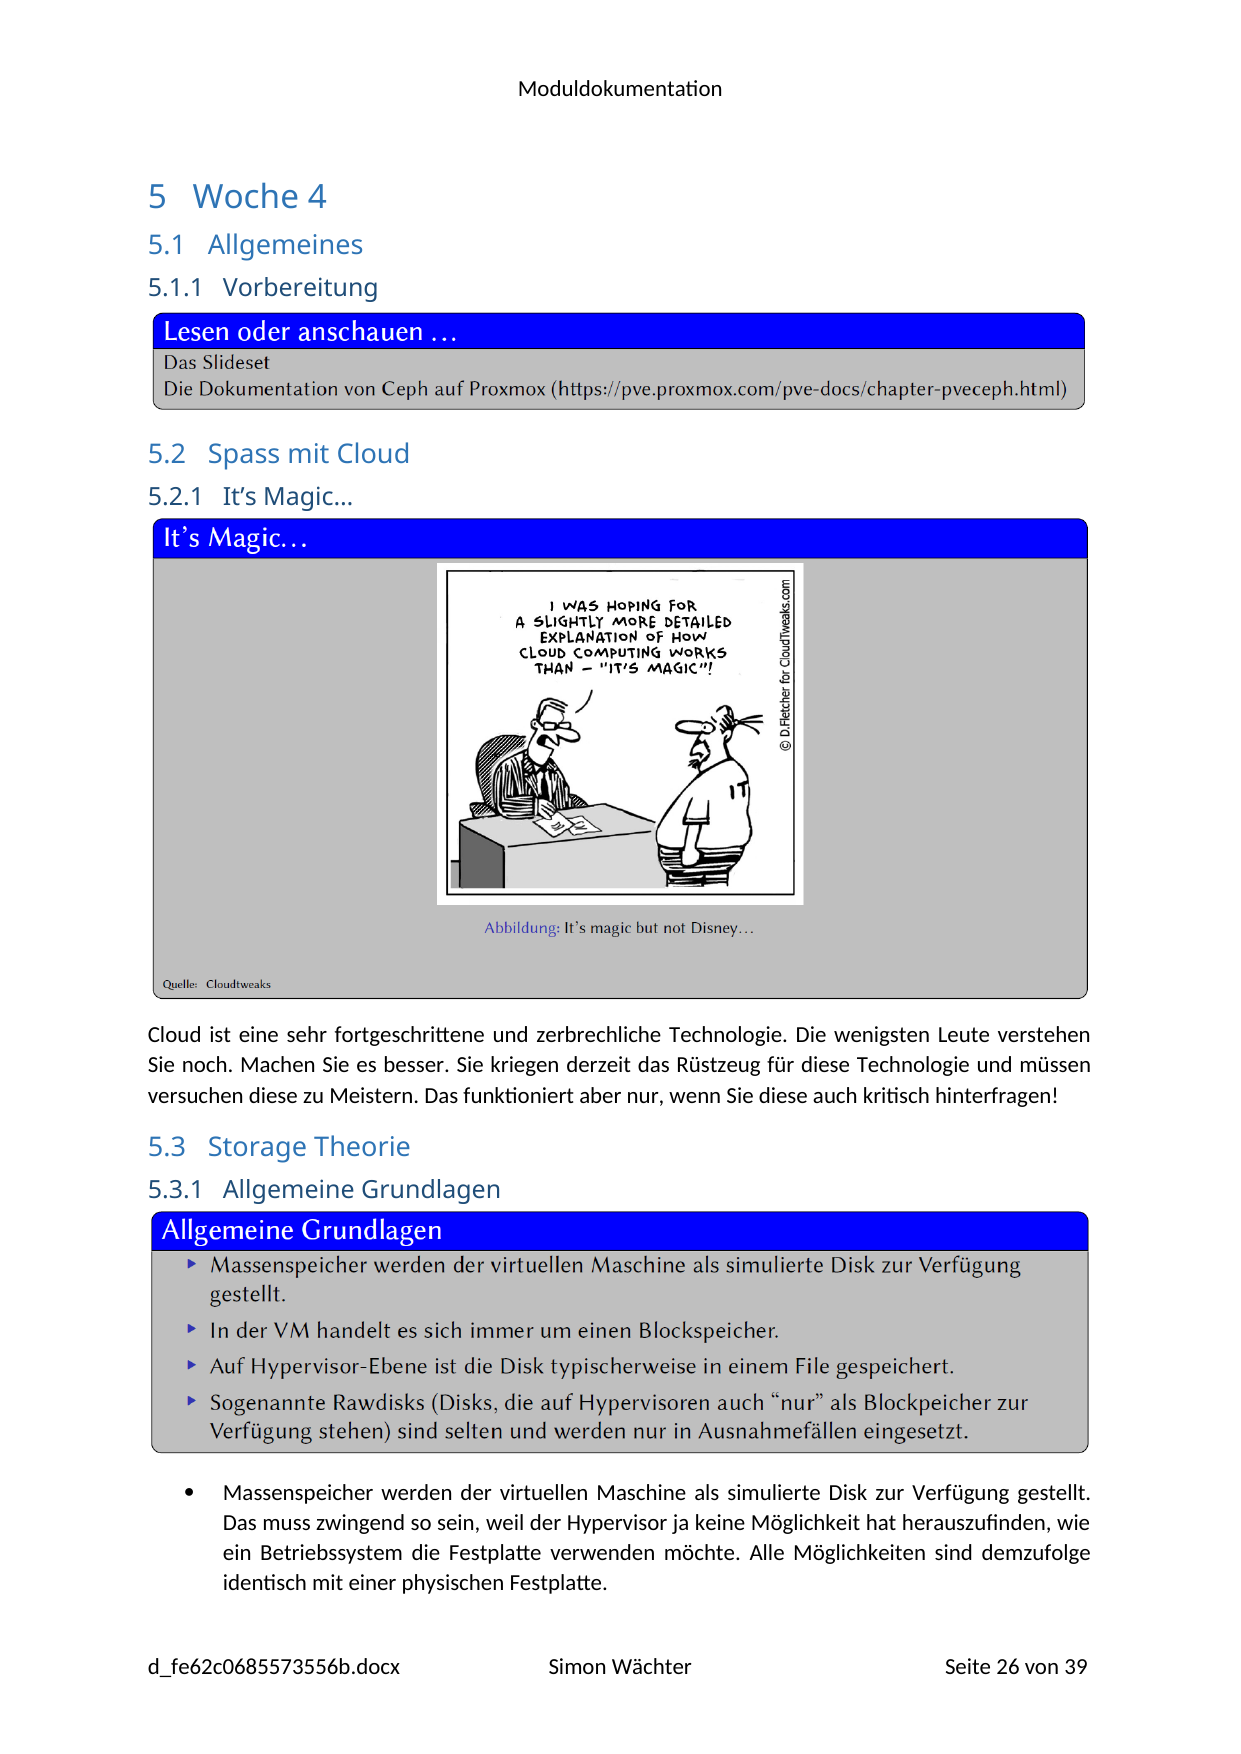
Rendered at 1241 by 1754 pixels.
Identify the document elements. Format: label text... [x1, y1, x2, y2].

subtitle Allgemeines [148, 226, 1093, 263]
subtitle It’s Magic… [148, 478, 1093, 512]
subtitle Allgemeine Grundlagen [148, 1172, 1093, 1206]
subtitle Spass mit Cloud [148, 434, 1093, 471]
text Cloud ist eine sehr fortgeschrittene und zerbrechliche Technologie. Die wenigsten Leute verstehen Sie noch. Machen Sie es besser. Sie kriegen derzeit das Rüstzeug für diese Technologie und müssen versuchen diese zu Meistern. Das funktioniert aber nur, wenn Sie diese auch kritisch hinterfragen! [148, 1020, 1093, 1109]
picture [147, 1208, 1093, 1459]
subtitle Vorbereitung [148, 270, 1093, 304]
subtitle Woche 4 [148, 173, 1093, 218]
subtitle Storage Theorie [148, 1128, 1093, 1164]
picture [147, 515, 1093, 1002]
list Massenspeicher werden der virtuellen Maschine als simulierte Disk zur Verfügung gestellt. Das muss zwingend so sein, weil der Hypervisor ja keine Möglichkeit hat herauszufinden, wie ein Betriebssystem die Festplatte verwenden möchte. Alle Möglichkeiten sind demzufolge identisch mit einer physischen Festplatte. [185, 1478, 1093, 1596]
picture [147, 306, 1093, 416]
